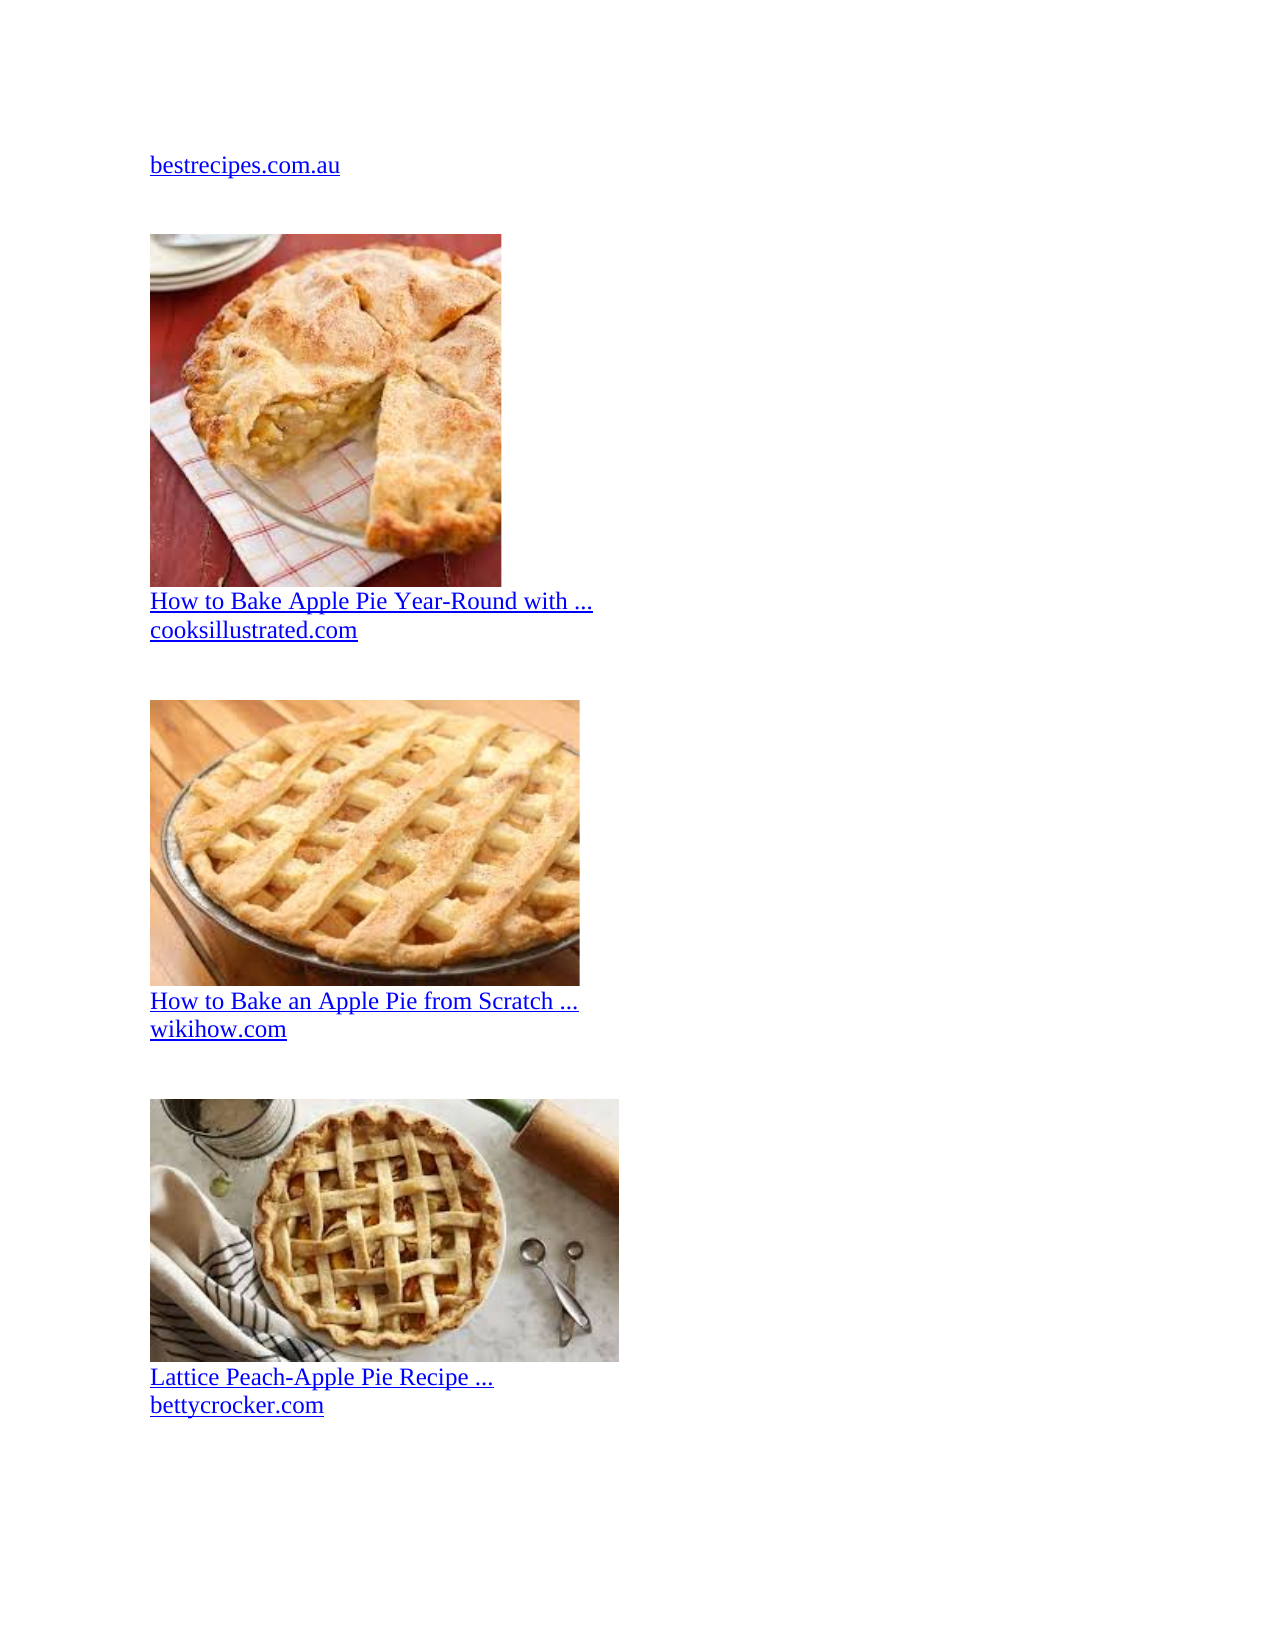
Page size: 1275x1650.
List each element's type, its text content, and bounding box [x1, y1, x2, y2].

text How to Bake an Apple Pie from Scratch ... [150, 986, 1125, 1014]
picture [150, 700, 580, 986]
picture [150, 1099, 619, 1362]
text bestrecipes.com.au [150, 150, 1125, 179]
text wikihow.com [150, 1014, 1125, 1043]
text How to Bake Apple Pie Year-Round with ... [150, 586, 1125, 615]
text bettycrocker.com [150, 1391, 1125, 1419]
text cooksillustrated.com [150, 615, 1125, 644]
text Lattice Peach-Apple Pie Recipe ... [150, 1362, 1125, 1391]
picture [150, 234, 502, 587]
